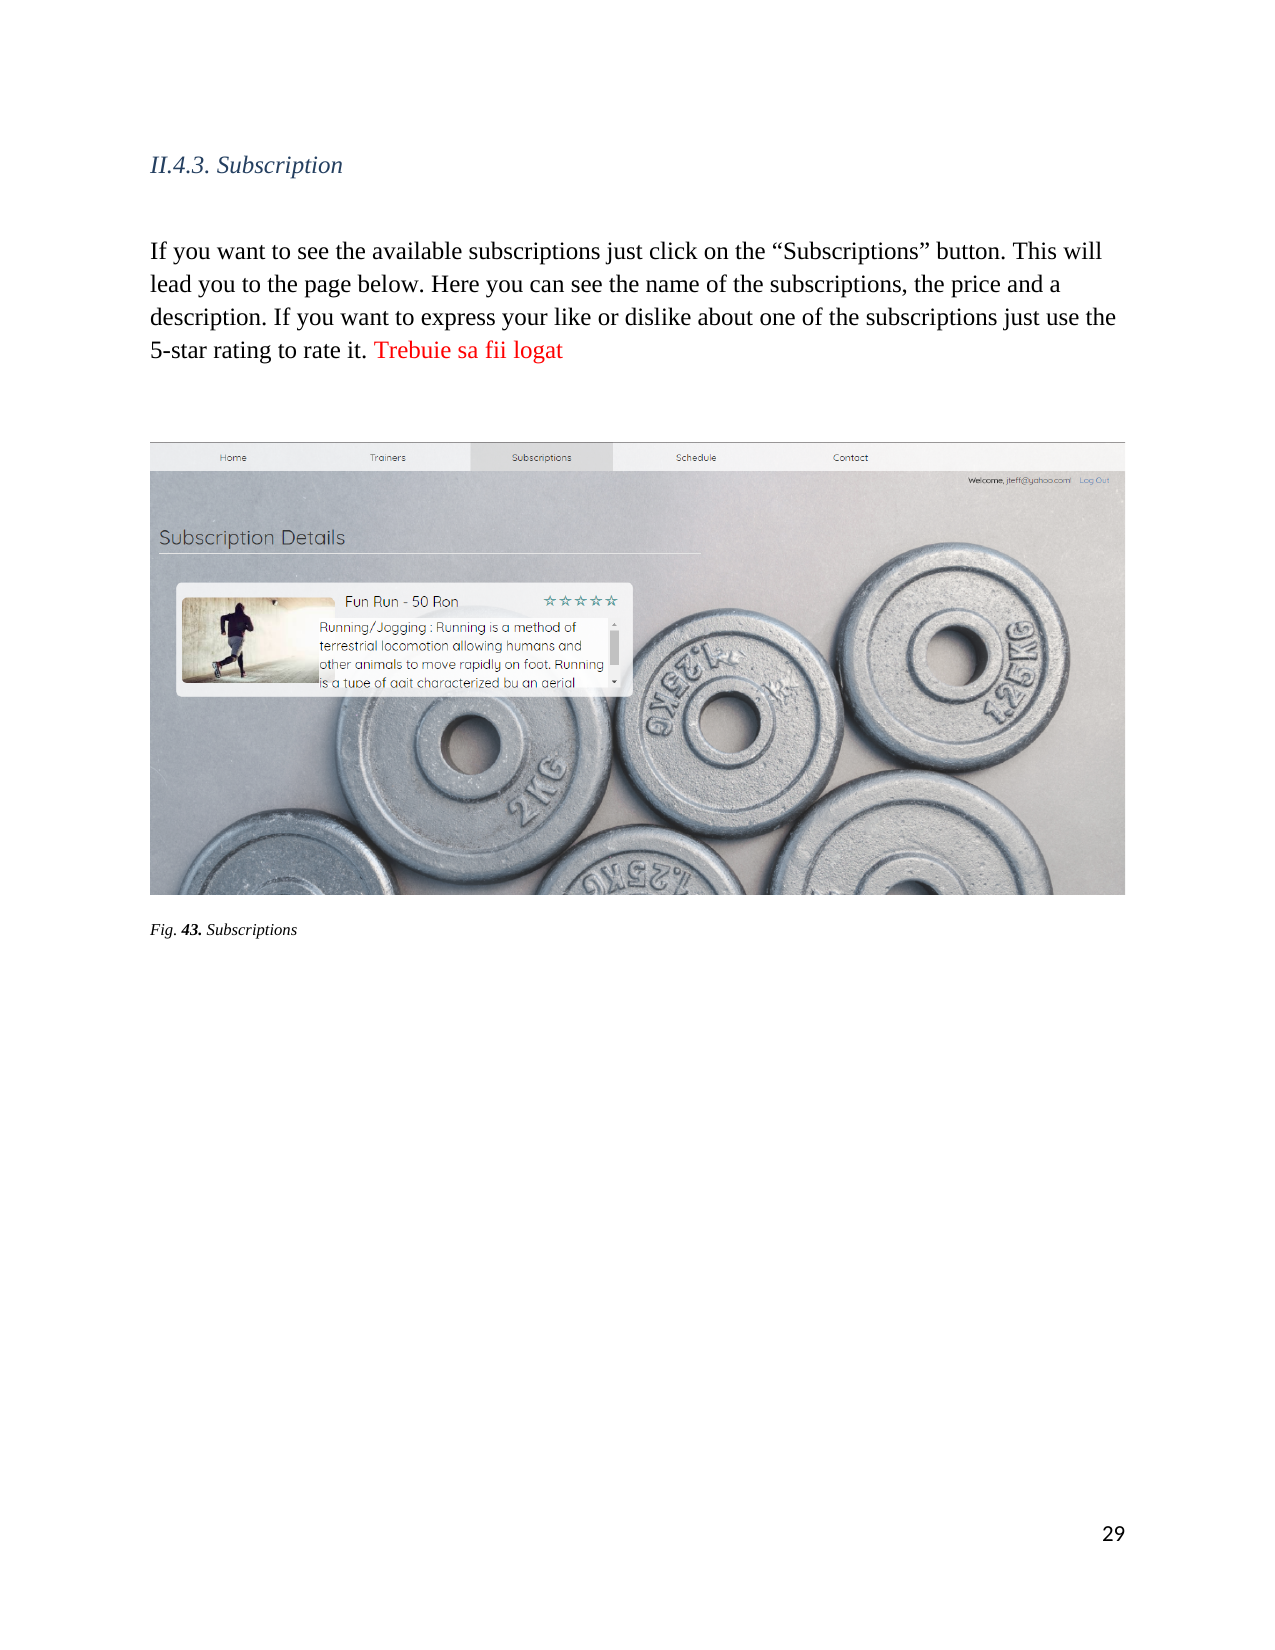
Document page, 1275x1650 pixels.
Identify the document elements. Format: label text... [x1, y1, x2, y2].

text Fig. 43. Subscriptions [150, 919, 1125, 938]
picture [150, 442, 1125, 895]
text If you want to see the available subscriptions just click on the “Subscriptions” button. This will lead you to the page below. Here you can see the name of the subscriptions, the price and a description. If you want to express your like or dislike about one of the subscriptions just use the 5-star rating to rate it. Trebuie sa fii logat [150, 236, 1125, 364]
subtitle II.4.3. Subscription [150, 150, 1125, 179]
